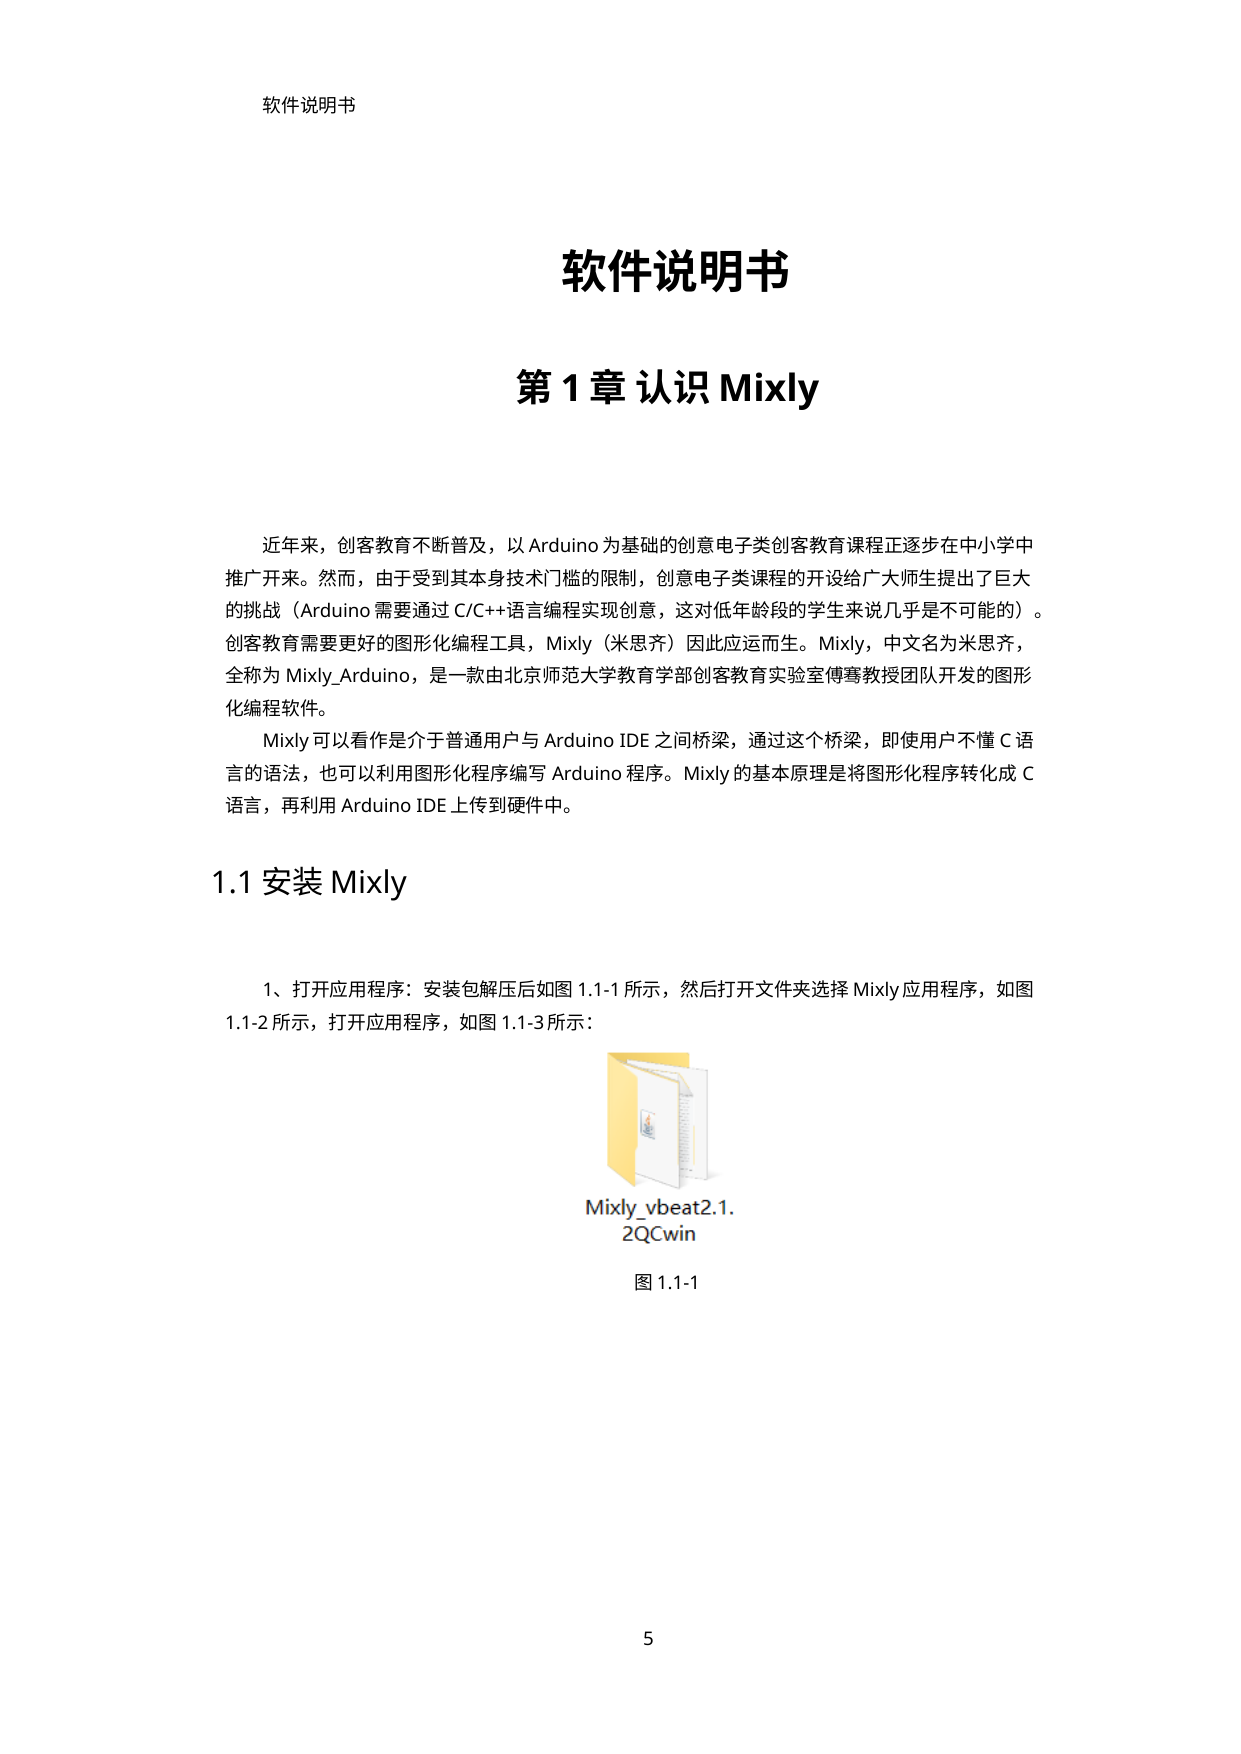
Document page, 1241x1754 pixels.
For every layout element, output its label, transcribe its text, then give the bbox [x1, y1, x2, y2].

text Mixly可以看作是介于普通用户与Arduino IDE之间桥梁，通过这个桥梁，即使用户不懂C语言的语法，也可以利用图形化程序编写Arduino程序。Mixly的基本原理是将图形化程序转化成C语言，再利用Arduino IDE上传到硬件中。 [225, 723, 1034, 821]
subtitle 第1章 认识Mixly [225, 352, 1034, 417]
text 图1.1-1 [262, 1265, 1034, 1297]
text 1、打开应用程序：安装包解压后如图1.1-1所示，然后打开文件夹选择Mixly应用程序，如图1.1-2所示，打开应用程序，如图1.1-3所示： [225, 972, 1034, 1037]
subtitle 1.1安装Mixly [210, 848, 1034, 913]
text 近年来，创客教育不断普及，以Arduino为基础的创意电子类创客教育课程正逐步在中小学中推广开来。然而，由于受到其本身技术门槛的限制，创意电子类课程的开设给广大师生提出了巨大的挑战（Arduino需要通过C/C++语言编程实现创意，这对低年龄段的学生来说几乎是不可能的）。创客教育需要更好的图形化编程工具，Mixly（米思齐）因此应运而生。Mixly，中文名为米思齐，全称为Mixly_Arduino，是一款由北京师范大学教育学部创客教育实验室傅骞教授团队开发的图形化编程软件。 [225, 590, 1034, 630]
title 软件说明书 [225, 219, 1034, 317]
picture [581, 1037, 753, 1258]
text 近年来，创客教育不断普及，以Arduino为基础的创意电子类创客教育课程正逐步在中小学中推广开来。然而，由于受到其本身技术门槛的限制，创意电子类课程的开设给广大师生提出了巨大的挑战（Arduino需要通过C/C++语言编程实现创意，这对低年龄段的学生来说几乎是不可能的）。创客教育需要更好的图形化编程工具，Mixly（米思齐）因此应运而生。Mixly，中文名为米思齐，全称为Mixly_Arduino，是一款由北京师范大学教育学部创客教育实验室傅骞教授团队开发的图形化编程软件。 [225, 688, 1034, 723]
text 近年来，创客教育不断普及，以Arduino为基础的创意电子类创客教育课程正逐步在中小学中推广开来。然而，由于受到其本身技术门槛的限制，创意电子类课程的开设给广大师生提出了巨大的挑战（Arduino需要通过C/C++语言编程实现创意，这对低年龄段的学生来说几乎是不可能的）。创客教育需要更好的图形化编程工具，Mixly（米思齐）因此应运而生。Mixly，中文名为米思齐，全称为Mixly_Arduino，是一款由北京师范大学教育学部创客教育实验室傅骞教授团队开发的图形化编程软件。 [225, 528, 1034, 563]
